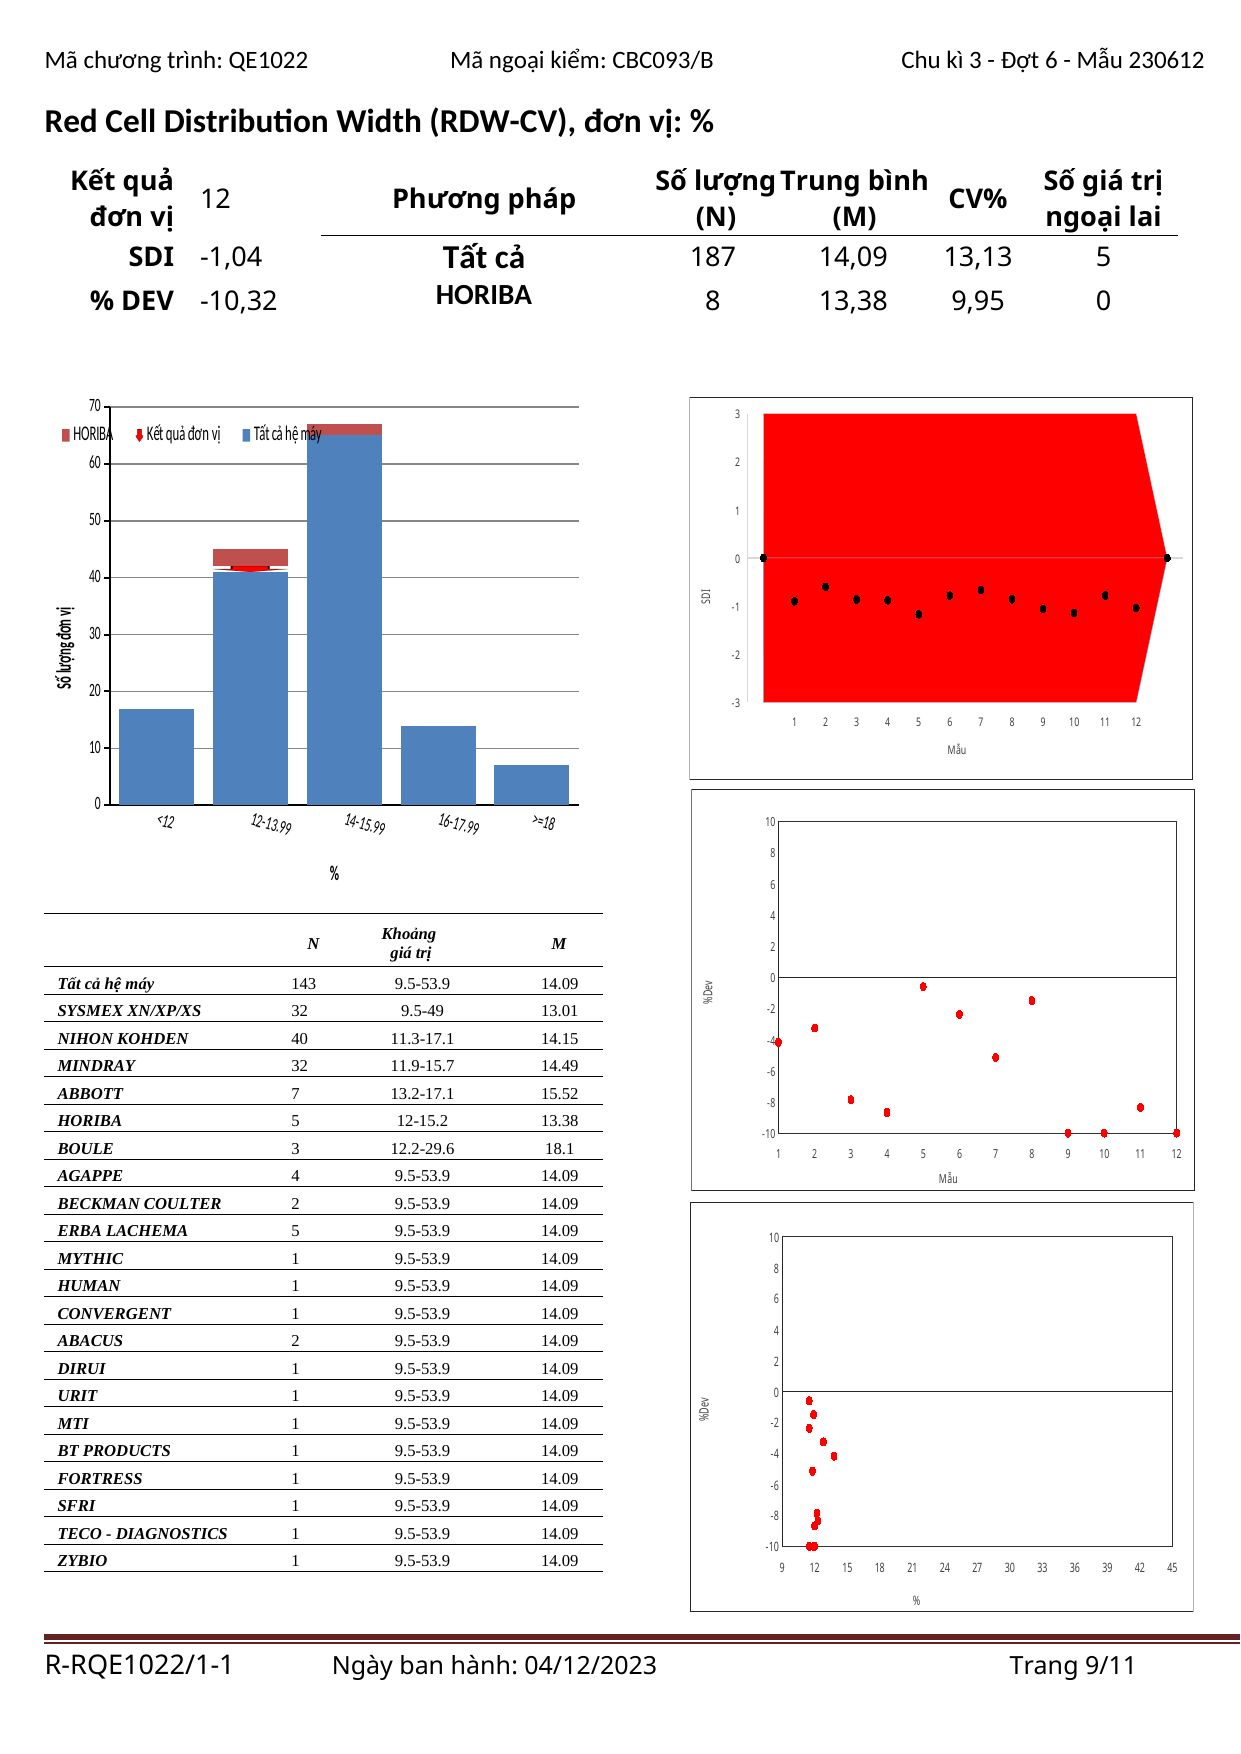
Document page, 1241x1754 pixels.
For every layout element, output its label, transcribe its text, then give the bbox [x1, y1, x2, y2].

table_cell -1,04 [189, 235, 321, 276]
table_cell 0 [1029, 276, 1178, 322]
table_cell 8 [646, 276, 779, 322]
table_cell -10,32 [189, 276, 321, 322]
picture [135, 429, 144, 442]
table_header Trung bình (M) [779, 161, 927, 235]
table_cell 13,13 [927, 236, 1029, 276]
table_cell HORIBA [321, 276, 646, 322]
table_header CV% [927, 161, 1029, 235]
table_cell 9,95 [927, 276, 1029, 322]
table_cell SDI [44, 235, 188, 276]
text Red Cell Distribution Width (RDW-CV), đơn vị: % [44, 100, 1240, 141]
table_cell 187 [646, 236, 779, 276]
table_header Kết quả đơn vị [44, 161, 188, 235]
table_header [33, 913, 607, 1572]
table_cell Tất cả [321, 236, 646, 276]
table_cell 13,38 [779, 276, 927, 322]
table_cell 14,09 [779, 236, 927, 276]
table_header 12 [189, 161, 321, 235]
table_cell 5 [1029, 236, 1178, 276]
table_cell % DEV [44, 276, 188, 322]
table_header Số lượng (N) [646, 161, 779, 235]
table_header Số giá trị ngoại lai [1029, 161, 1178, 235]
table_header Phương pháp [321, 161, 646, 235]
picture [212, 566, 288, 572]
